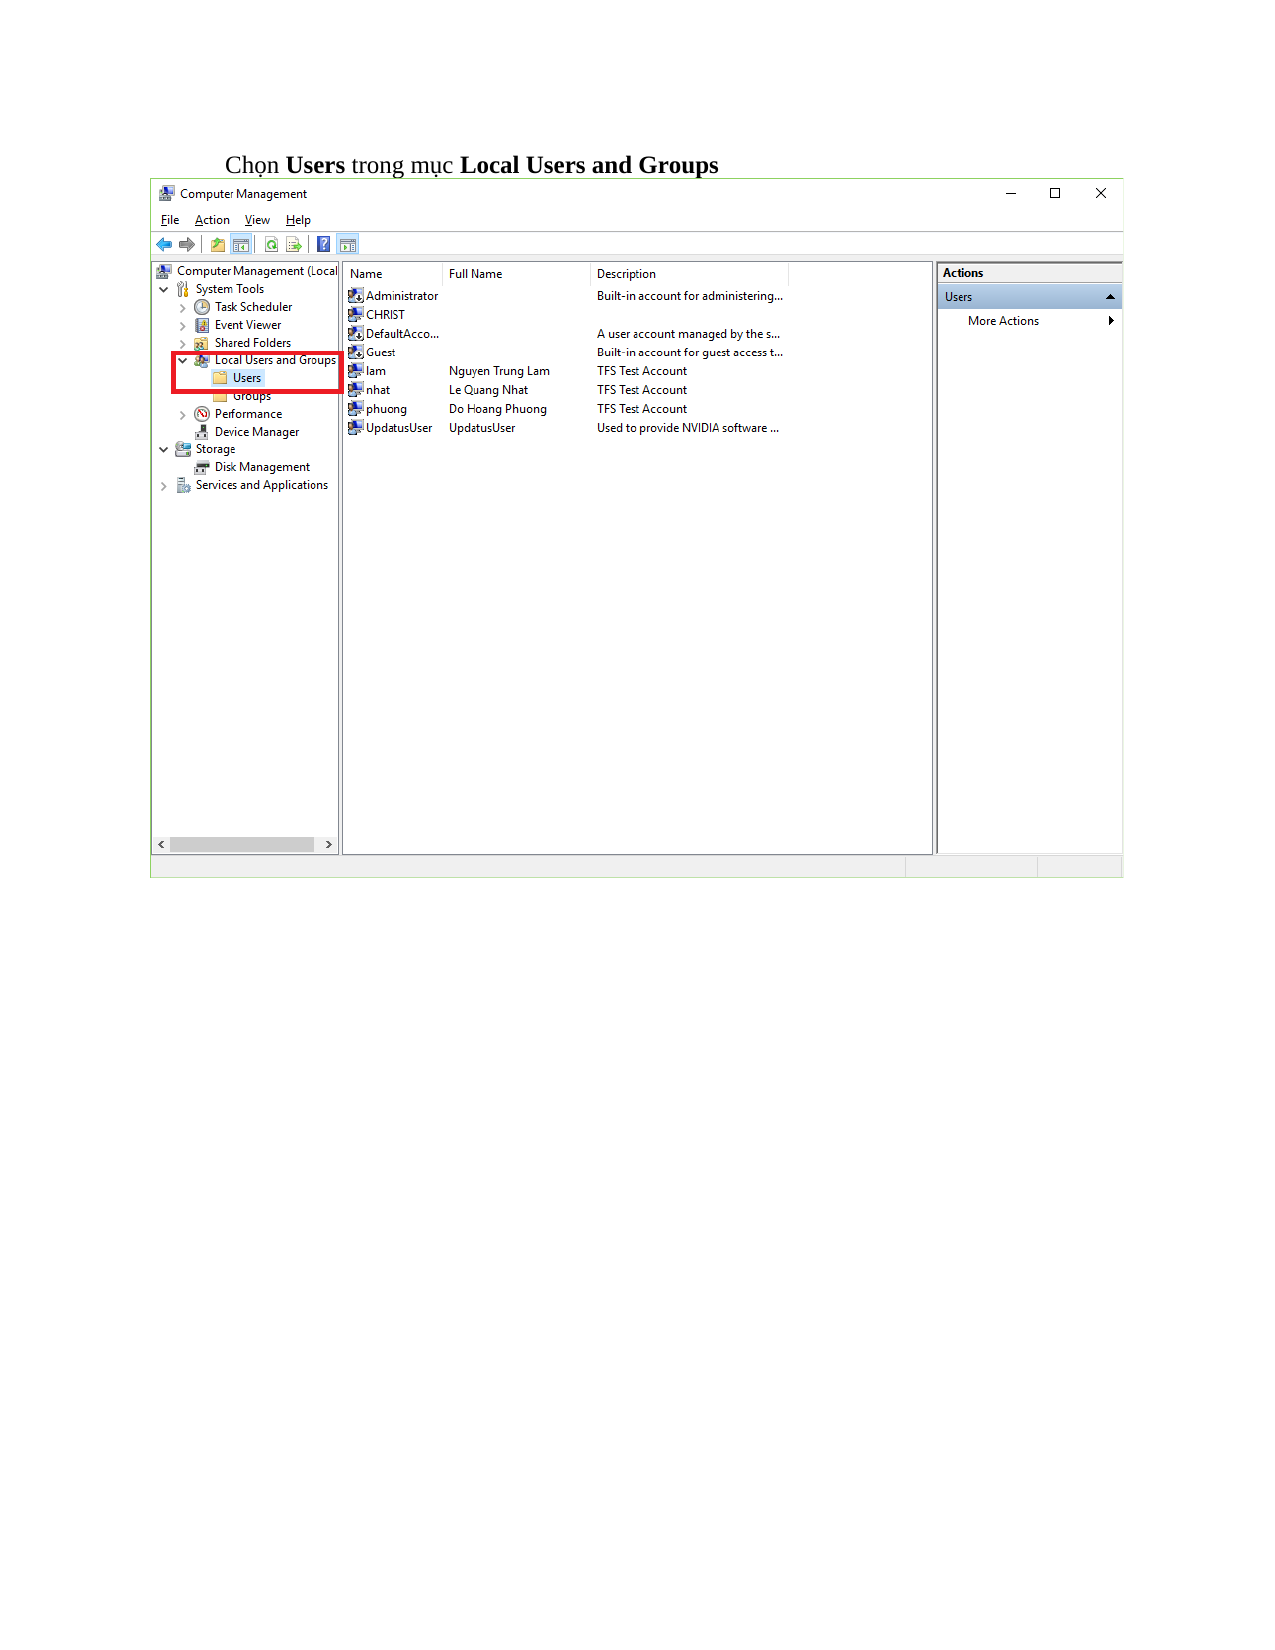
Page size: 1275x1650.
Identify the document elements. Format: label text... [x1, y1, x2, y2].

picture [150, 178, 1124, 878]
text Chọn Users trong mục Local Users and Groups [150, 150, 1125, 179]
